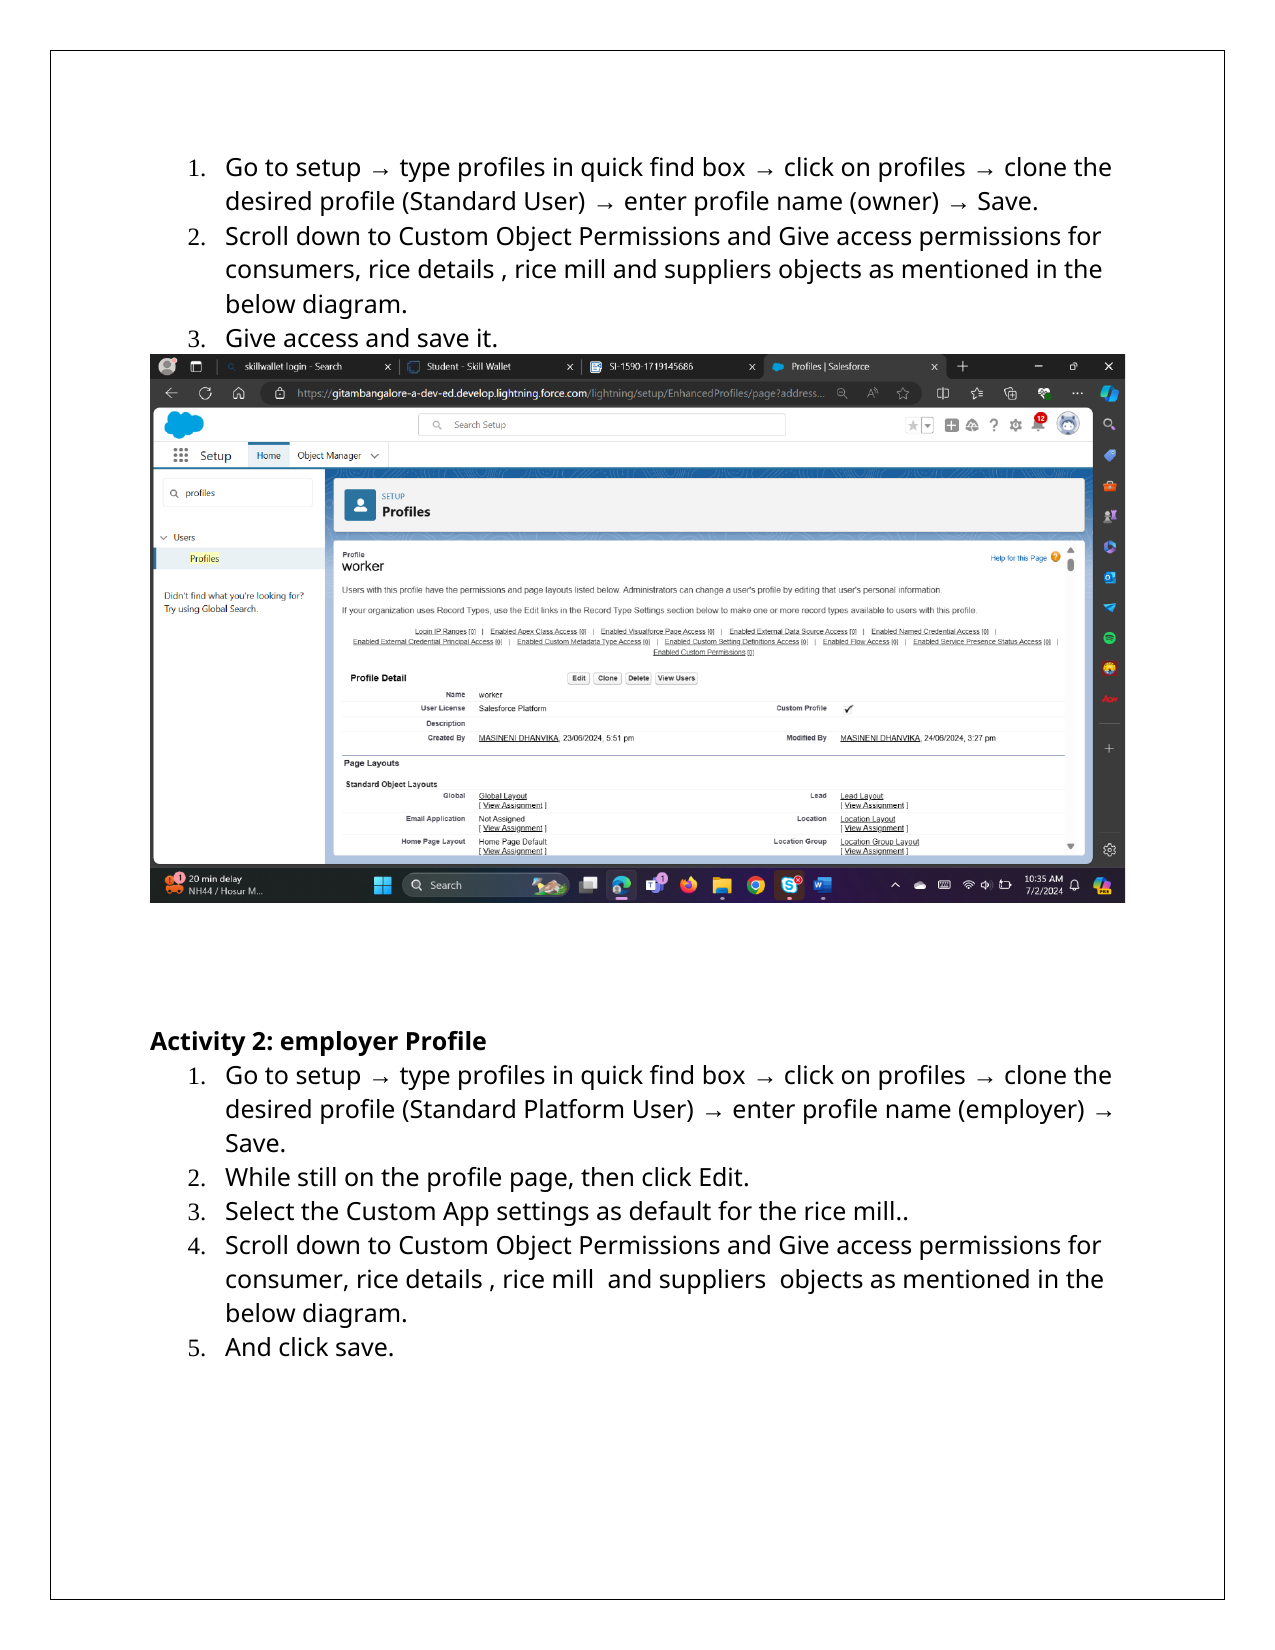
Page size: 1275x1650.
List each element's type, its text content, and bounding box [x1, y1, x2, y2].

text Activity 2: employer Profile [150, 1023, 1125, 1057]
list Give access and save it. [187, 320, 1125, 354]
list Scroll down to Custom Object Permissions and Give access permissions for consumers, rice details , rice mill and suppliers objects as mentioned in the below diagram. [187, 218, 1125, 320]
list Go to setup → type profiles in quick find box → click on profiles → clone the desired profile (Standard User) → enter profile name (owner) → Save. [187, 150, 1125, 218]
list While still on the profile page, then click Edit. [187, 1159, 1125, 1194]
list Scroll down to Custom Object Permissions and Give access permissions for consumer, rice details , rice mill and suppliers objects as mentioned in the below diagram. [187, 1228, 1125, 1330]
list And click save. [187, 1330, 1125, 1364]
picture [150, 354, 1125, 903]
list Go to setup → type profiles in quick find box → click on profiles → clone the desired profile (Standard Platform User) → enter profile name (employer) → Save. [187, 1057, 1125, 1159]
list Select the Custom App settings as default for the rice mill.. [187, 1194, 1125, 1228]
